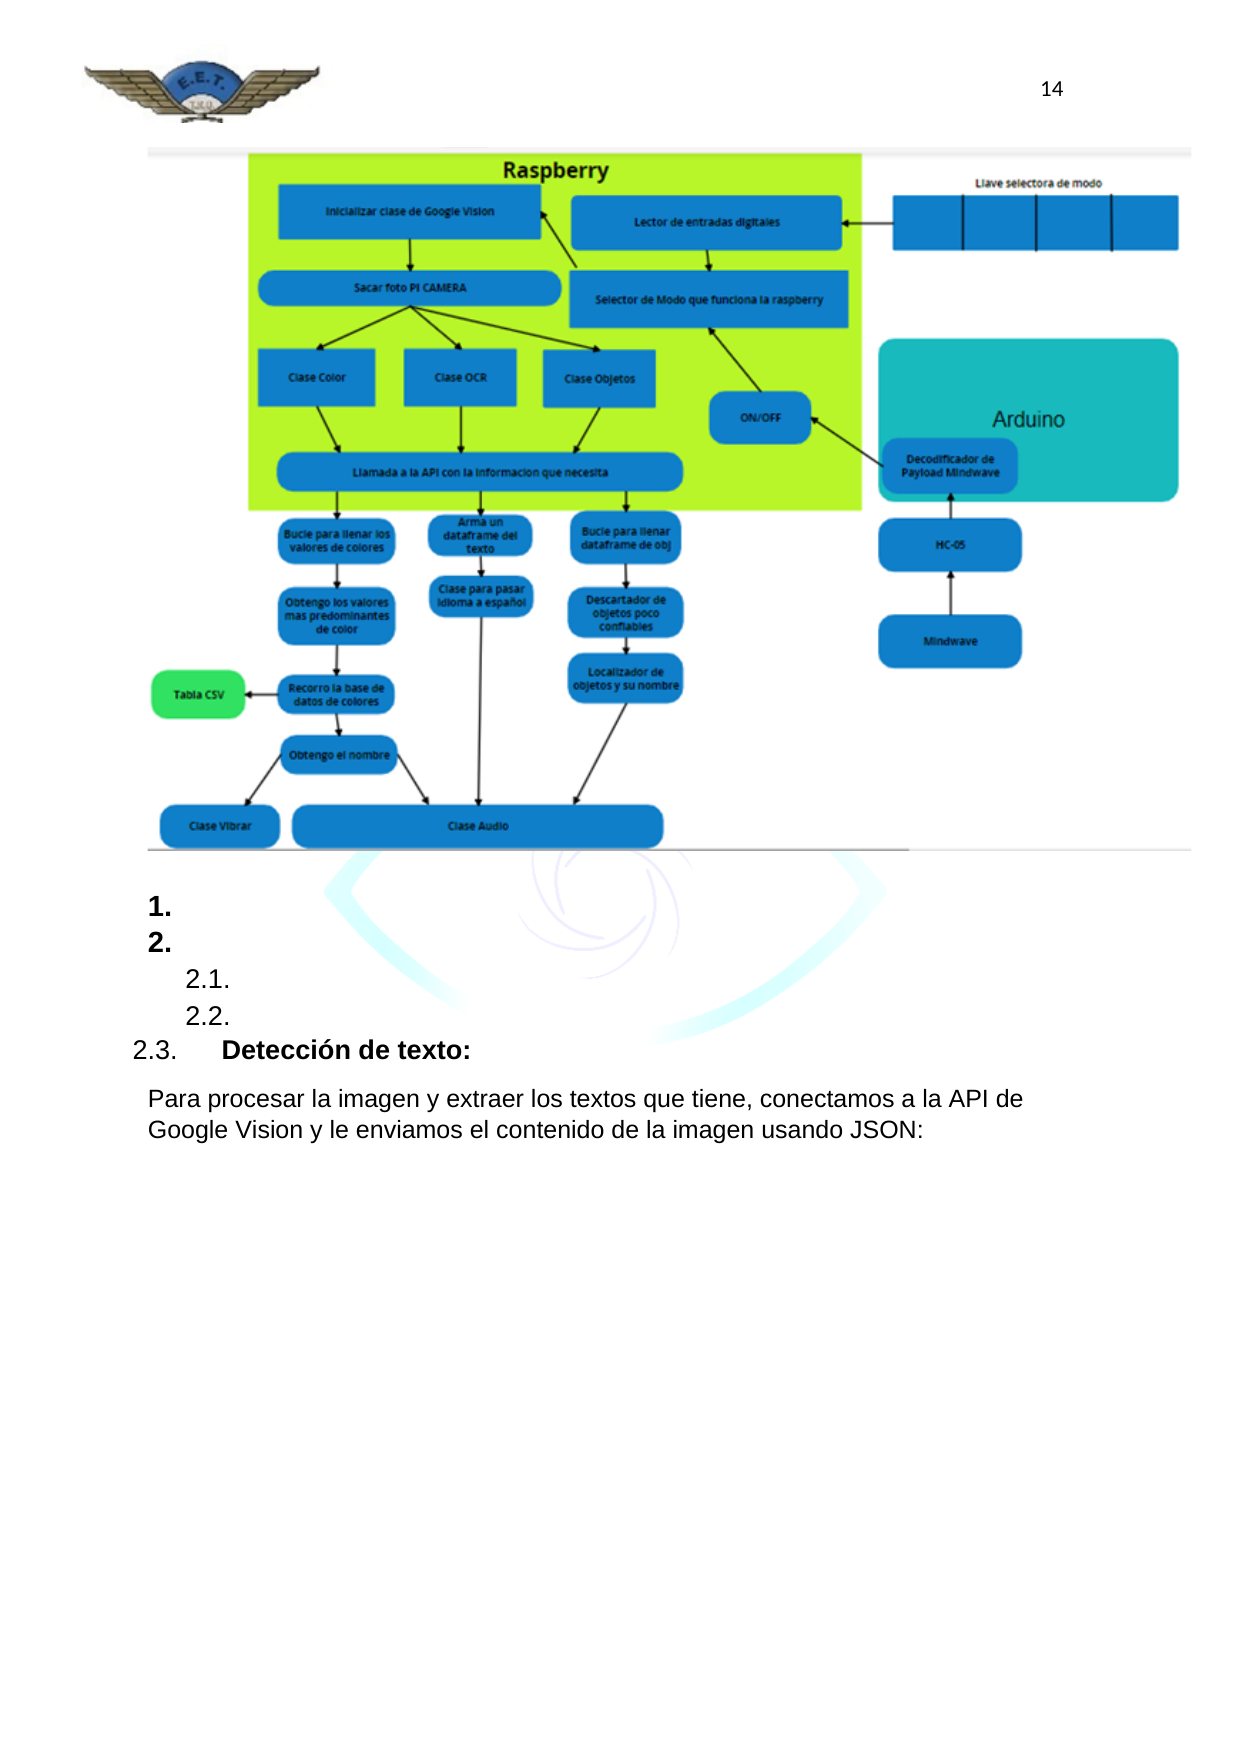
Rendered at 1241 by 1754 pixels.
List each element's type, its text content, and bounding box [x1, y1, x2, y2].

text Para procesar la imagen y extraer los textos que tiene, conectamos a la API de Google Vision y le enviamos el contenido de la imagen usando JSON: [148, 1084, 1063, 1144]
list Detección de texto: [132, 1034, 1063, 1065]
picture [147, 147, 1192, 851]
